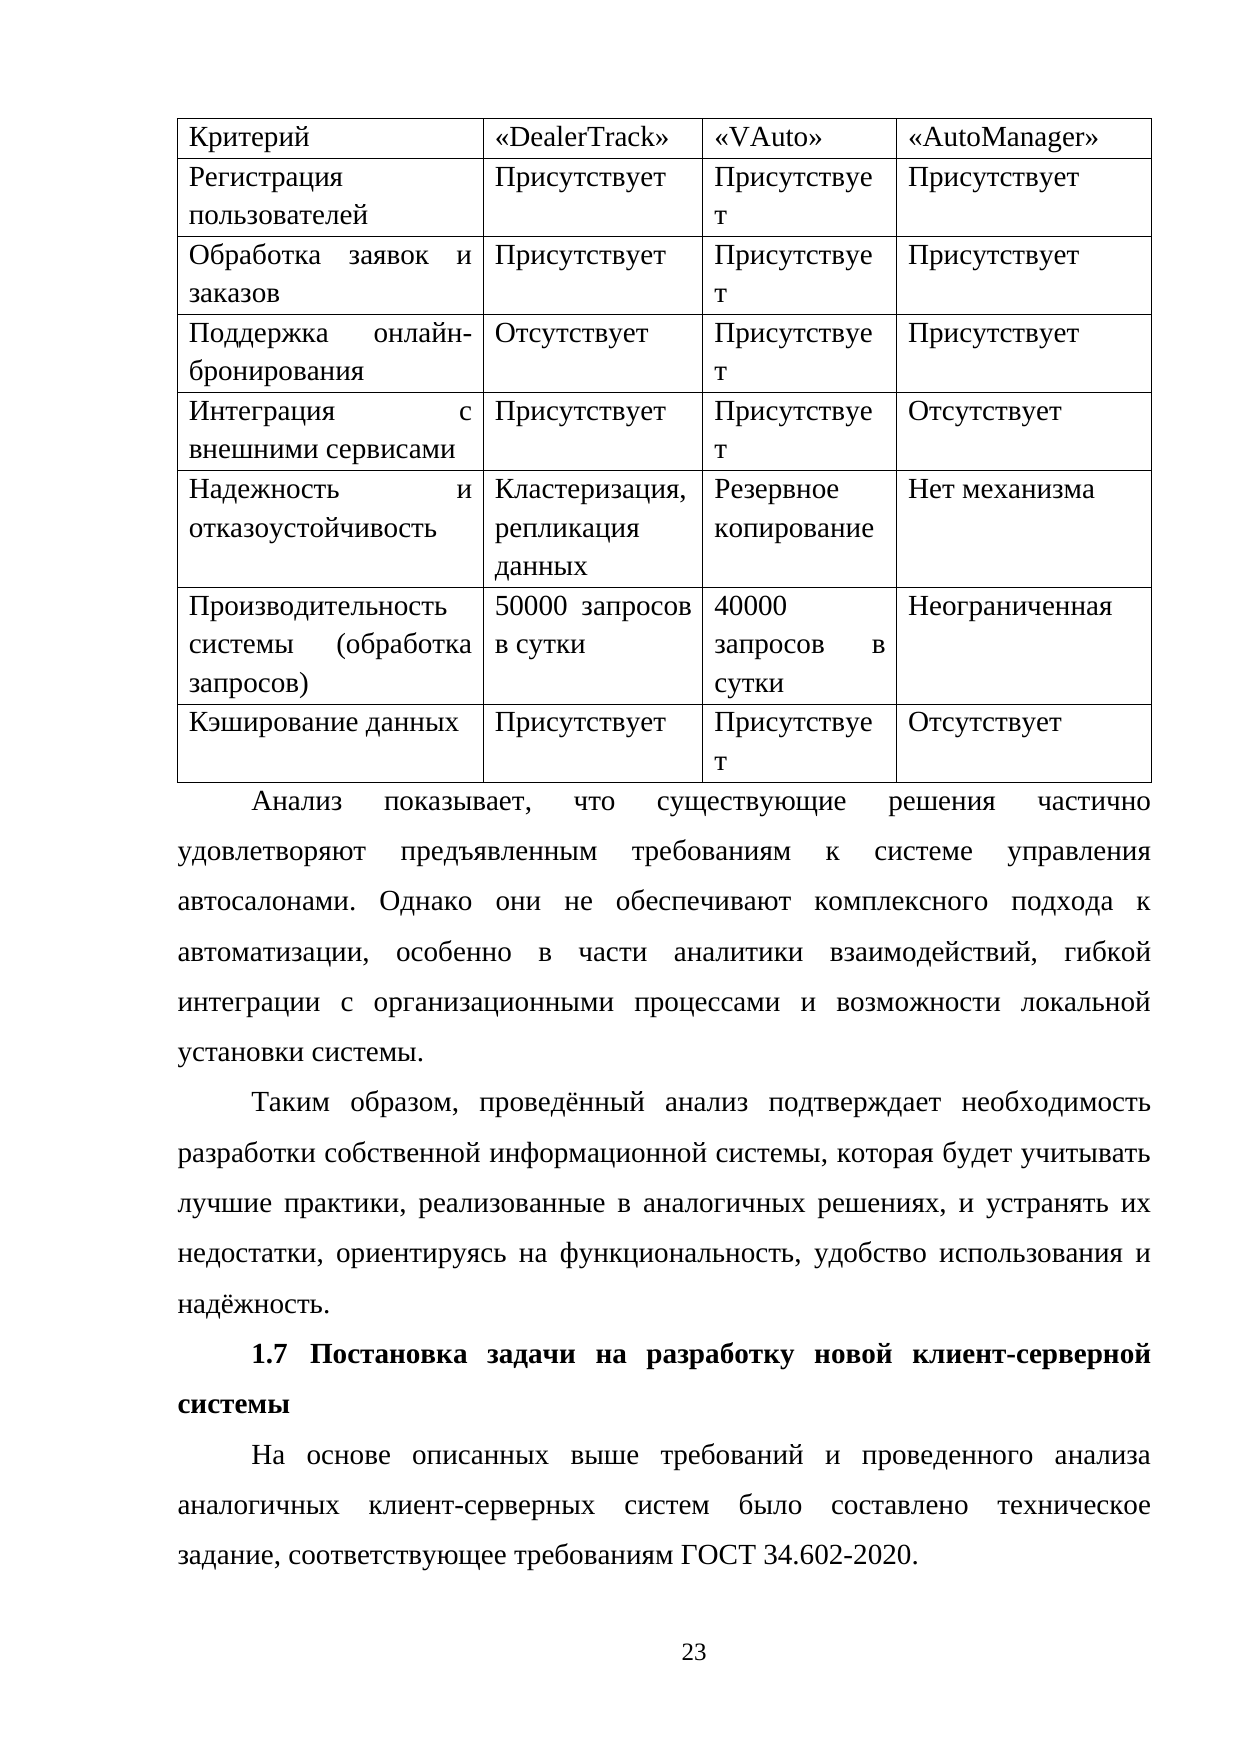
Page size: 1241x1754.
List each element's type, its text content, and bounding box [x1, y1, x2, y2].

subtitle Постановка задачи на разработку новой клиент-серверной системы [177, 1336, 1152, 1420]
table_cell Нет механизма [897, 471, 1151, 587]
table_cell Отсутствует [484, 315, 702, 392]
table_header «AutoManager» [897, 119, 1151, 158]
table_cell Отсутствует [897, 393, 1151, 470]
table_header «DealerTrack» [484, 119, 702, 158]
table_cell Присутствует [897, 237, 1151, 314]
table_cell Присутствует [484, 159, 702, 236]
table_cell Присутствует [703, 159, 896, 236]
table_cell Присутствует [703, 393, 896, 470]
table_cell Резервное копирование [703, 471, 896, 587]
table_cell 40000 запросов в сутки [703, 588, 896, 703]
table_cell Интеграция с внешними сервисами [178, 393, 483, 470]
table_cell 50000 запросов в сутки [484, 588, 702, 703]
table_cell Кэширование данных [178, 705, 483, 782]
table_cell Присутствует [484, 705, 702, 782]
table_cell Присутствует [897, 315, 1151, 392]
table_cell Присутствует [703, 315, 896, 392]
text Таким образом, проведённый анализ подтверждает необходимость разработки собственной информационной системы, которая будет учитывать лучшие практики, реализованные в аналогичных решениях, и устранять их недостатки, ориентируясь на функциональность, удобство использования и надёжность. [177, 1084, 1152, 1319]
table_header «VAuto» [703, 119, 896, 158]
table_cell Поддержка онлайн-бронирования [178, 315, 483, 392]
table_cell Присутствует [703, 705, 896, 782]
table_header Критерий [178, 119, 483, 158]
table_cell Неограниченная [897, 588, 1151, 703]
table_cell Присутствует [484, 237, 702, 314]
text Анализ показывает, что существующие решения частично удовлетворяют предъявленным требованиям к системе управления автосалонами. Однако они не обеспечивают комплексного подхода к автоматизации, особенно в части аналитики взаимодействий, гибкой интеграции с организационными процессами и возможности локальной установки системы. [177, 783, 1152, 1068]
table_cell Отсутствует [897, 705, 1151, 782]
table_cell Обработка заявок и заказов [178, 237, 483, 314]
table_cell Присутствует [703, 237, 896, 314]
text На основе описанных выше требований и проведенного анализа аналогичных клиент-серверных систем было составлено техническое задание, соответствующее требованиям ГОСТ 34.602-2020. [177, 1437, 1152, 1571]
table_cell Кластеризация, репликация данных [484, 471, 702, 587]
table_cell Присутствует [484, 393, 702, 470]
table_cell Присутствует [897, 159, 1151, 236]
table_cell Регистрация пользователей [178, 159, 483, 236]
table_cell Производительность системы (обработка запросов) [178, 588, 483, 703]
table_cell Надежность и отказоустойчивость [178, 471, 483, 587]
